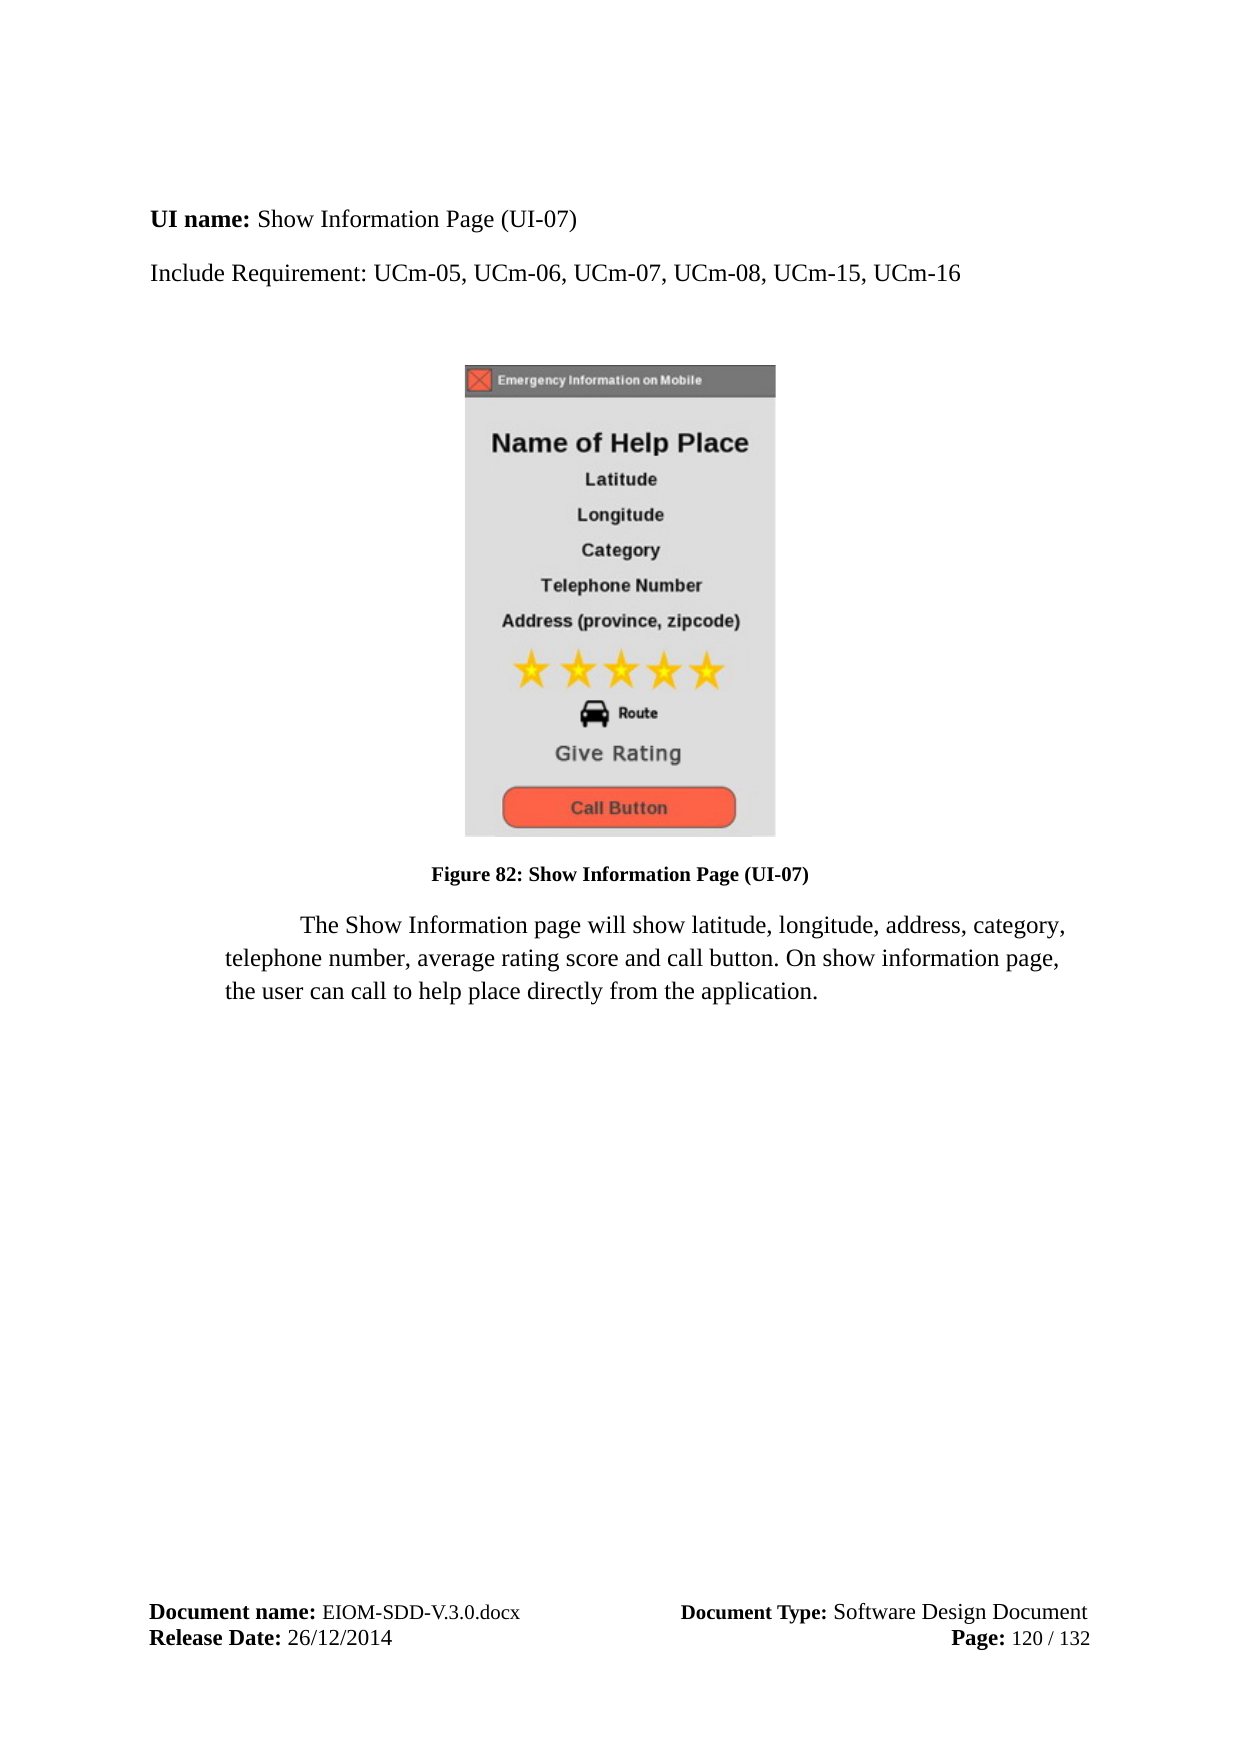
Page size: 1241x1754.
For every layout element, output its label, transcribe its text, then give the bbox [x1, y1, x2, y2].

text Figure 82: Show Information Page (UI-07) [150, 862, 1090, 886]
picture [464, 365, 776, 837]
text Include Requirement: UCm-05, UCm-06, UCm-07, UCm-08, UCm-15, UCm-16 [150, 258, 1090, 286]
text UI name: Show Information Page (UI-07) [150, 204, 1090, 233]
text The Show Information page will show latitude, longitude, address, category, telephone number, average rating score and call button. On show information page, the user can call to help place directly from the application. [225, 910, 1090, 1005]
